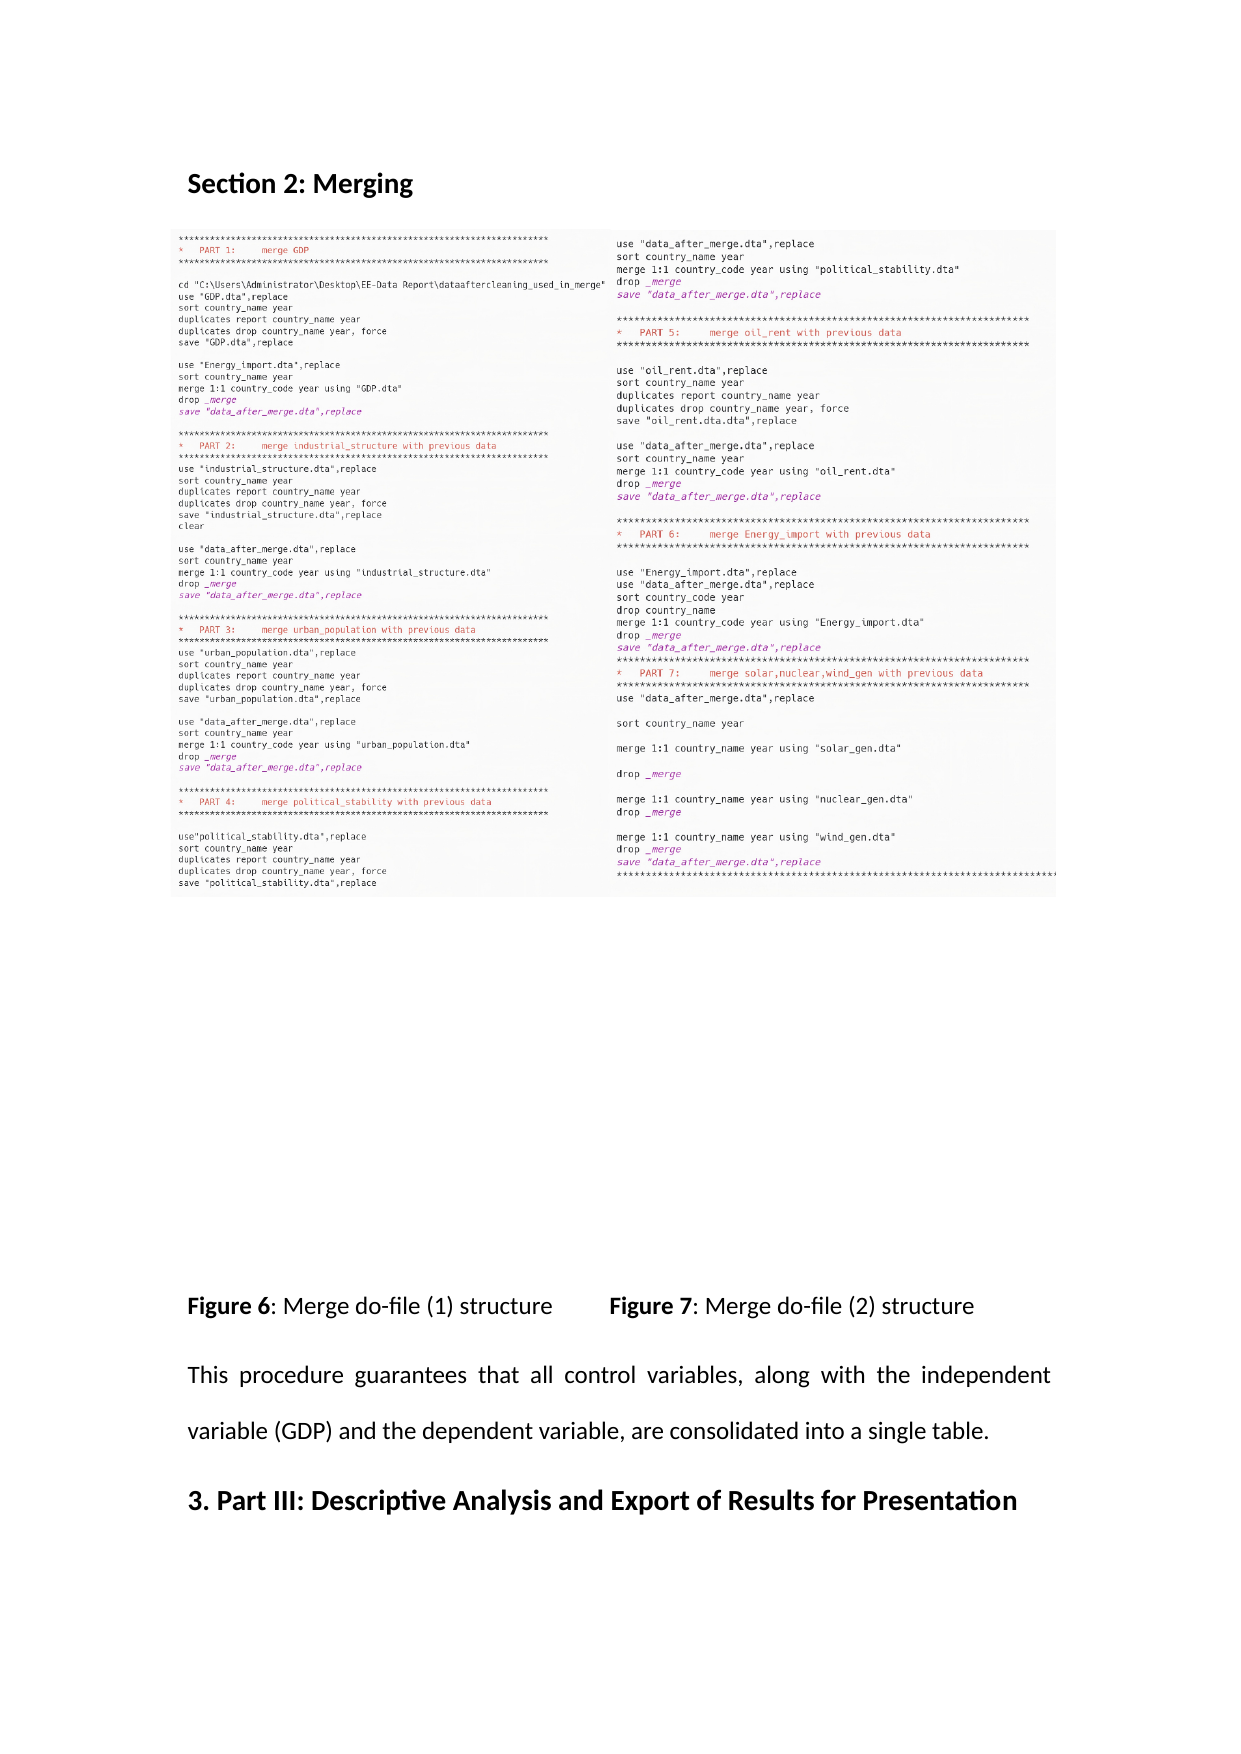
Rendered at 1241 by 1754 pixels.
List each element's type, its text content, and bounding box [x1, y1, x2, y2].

text Section 2: Merging [187, 164, 1053, 202]
text This procedure guarantees that all control variables, along with the independent variable (GDP) and the dependent variable, are consolidated into a single table. [187, 1356, 1053, 1449]
text 3. Part III: Descriptive Analysis and Export of Results for Presentation [187, 1481, 1053, 1519]
picture [170, 229, 1056, 897]
text Figure 6: Merge do-file (1) structure Figure 7: Merge do-file (2) structure [187, 897, 1053, 1324]
